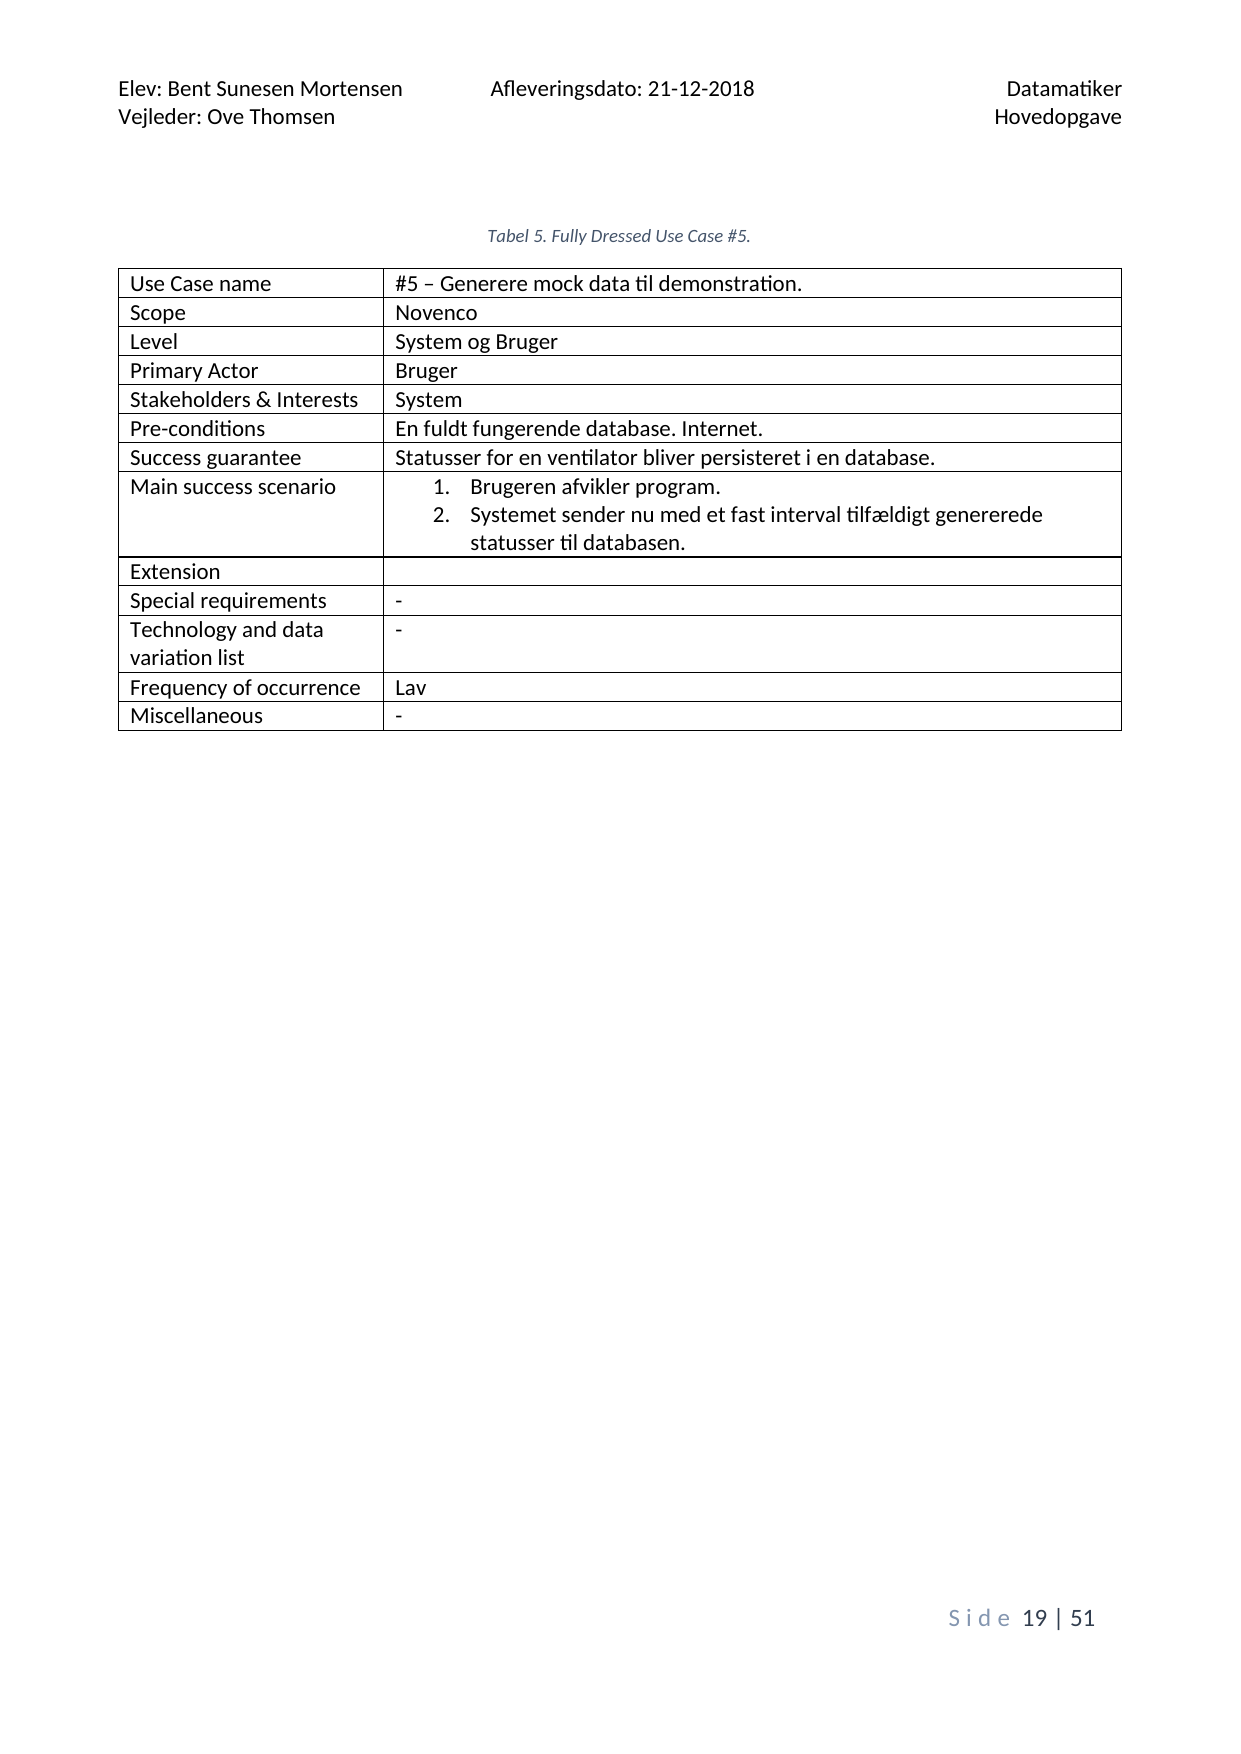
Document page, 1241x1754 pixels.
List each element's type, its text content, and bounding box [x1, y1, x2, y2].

table_header #5 – Generere mock data til demonstration. [384, 269, 1121, 297]
table_cell System og Bruger [384, 327, 1121, 355]
text Tabel 5. Fully Dressed Use Case #5. [118, 224, 1122, 247]
table_cell Statusser for en ventilator bliver persisteret i en database. [384, 443, 1121, 471]
table_cell Extension [119, 558, 383, 585]
table_cell System [384, 385, 1121, 413]
table_cell - [384, 702, 1121, 730]
table_cell Success guarantee [119, 443, 383, 471]
table_cell Frequency of occurrence [119, 673, 383, 701]
table_cell Lav [384, 673, 1121, 701]
table_cell Pre-conditions [119, 414, 383, 442]
table_cell Brugeren afvikler program. Systemet sender nu med et fast interval tilfældigt genererede statusser til databasen. [384, 472, 1121, 556]
table_cell [384, 558, 1121, 585]
table_cell Primary Actor [119, 356, 383, 384]
table_cell Main success scenario [119, 472, 383, 556]
table_cell Novenco [384, 298, 1121, 326]
table_cell Miscellaneous [119, 702, 383, 730]
table_cell Special requirements [119, 586, 383, 614]
table_cell Stakeholders & Interests [119, 385, 383, 413]
table_cell Technology and data variation list [119, 616, 383, 672]
table_cell Bruger [384, 356, 1121, 384]
table_cell - [384, 616, 1121, 672]
table_cell Level [119, 327, 383, 355]
table_cell En fuldt fungerende database. Internet. [384, 414, 1121, 442]
table_cell Scope [119, 298, 383, 326]
table_cell - [384, 586, 1121, 614]
table_header Use Case name [119, 269, 383, 297]
